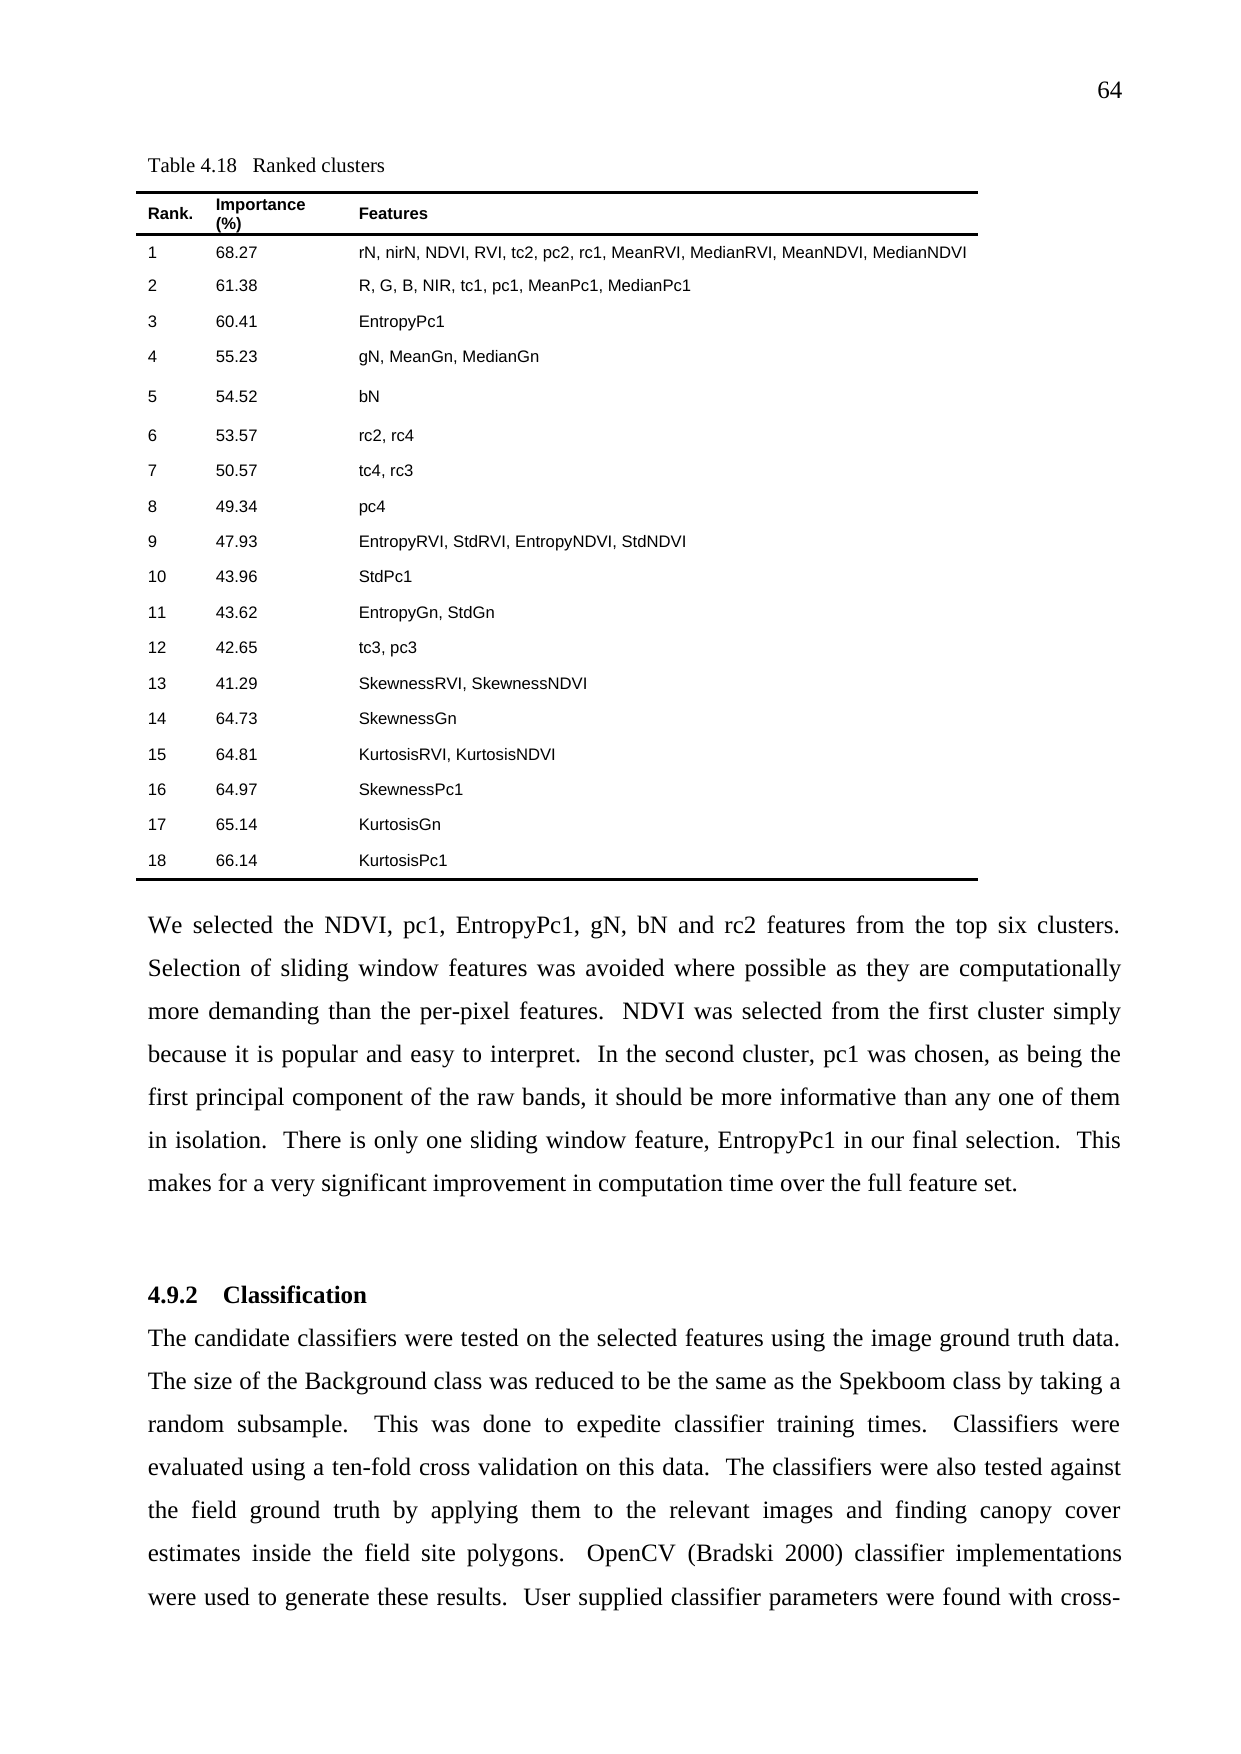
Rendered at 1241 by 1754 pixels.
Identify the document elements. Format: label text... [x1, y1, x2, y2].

table_cell 17 [136, 807, 204, 842]
table_cell 41.29 [204, 665, 347, 701]
table_cell KurtosisGn [347, 807, 978, 842]
table_cell 18 [136, 843, 204, 878]
table_cell 43.62 [204, 595, 347, 630]
table_cell SkewnessRVI, SkewnessNDVI [347, 665, 978, 701]
table_cell 11 [136, 595, 204, 630]
table_cell 3 [136, 304, 204, 339]
table_cell 1 [136, 236, 204, 268]
table_cell EntropyRVI, StdRVI, EntropyNDVI, StdNDVI [347, 524, 978, 559]
table_cell 64.73 [204, 701, 347, 736]
table_cell 54.52 [204, 374, 347, 417]
table_cell 2 [136, 268, 204, 303]
table_cell 43.96 [204, 559, 347, 594]
table_cell 42.65 [204, 630, 347, 665]
table_cell 6 [136, 418, 204, 453]
table_header Features [347, 194, 978, 233]
table_cell EntropyGn, StdGn [347, 595, 978, 630]
table_cell SkewnessGn [347, 701, 978, 736]
table_cell tc3, pc3 [347, 630, 978, 665]
table_header Importance (%) [204, 194, 347, 233]
table_cell 64.97 [204, 772, 347, 807]
table_cell 53.57 [204, 418, 347, 453]
table_cell 64.81 [204, 736, 347, 772]
table_cell pc4 [347, 488, 978, 524]
table_cell 4 [136, 339, 204, 374]
table_cell bN [347, 374, 978, 417]
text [148, 1323, 1122, 1610]
table_cell 47.93 [204, 524, 347, 559]
table_cell 7 [136, 453, 204, 488]
table_cell R, G, B, NIR, tc1, pc1, MeanPc1, MedianPc1 [347, 268, 978, 303]
table_cell 50.57 [204, 453, 347, 488]
table_cell SkewnessPc1 [347, 772, 978, 807]
table_cell 16 [136, 772, 204, 807]
table_cell 66.14 [204, 843, 347, 878]
table_cell 68.27 [204, 236, 347, 268]
table_cell 60.41 [204, 304, 347, 339]
table_cell 9 [136, 524, 204, 559]
table_cell StdPc1 [347, 559, 978, 594]
table_cell rN, nirN, NDVI, RVI, tc2, pc2, rc1, MeanRVI, MedianRVI, MeanNDVI, MedianNDVI [347, 236, 978, 268]
table_cell 14 [136, 701, 204, 736]
table_cell 55.23 [204, 339, 347, 374]
table_cell KurtosisPc1 [347, 843, 978, 878]
table_cell 13 [136, 665, 204, 701]
subtitle Classification [148, 1280, 1122, 1308]
table_cell 5 [136, 374, 204, 417]
table_cell 8 [136, 488, 204, 524]
table_cell KurtosisRVI, KurtosisNDVI [347, 736, 978, 772]
table_header Rank. [136, 194, 204, 233]
table_cell 65.14 [204, 807, 347, 842]
table_cell EntropyPc1 [347, 304, 978, 339]
table_cell gN, MeanGn, MedianGn [347, 339, 978, 374]
table_cell 49.34 [204, 488, 347, 524]
table_cell 10 [136, 559, 204, 594]
table_cell rc2, rc4 [347, 418, 978, 453]
table_cell 12 [136, 630, 204, 665]
table_cell 61.38 [204, 268, 347, 303]
table_cell tc4, rc3 [347, 453, 978, 488]
text We selected the NDVI, pc1, EntropyPc1, gN, bN and rc2 features from the top six clusters. Selection of sliding window features was avoided where possible as they are computationally more demanding than the per-pixel features. NDVI was selected from the first cluster simply because it is popular and easy to interpret. In the second cluster, pc1 was chosen, as being the first principal component of the raw bands, it should be more informative than any one of them in isolation. There is only one sliding window feature, EntropyPc1 in our final selection. This makes for a very significant improvement in computation time over the full feature set. [148, 910, 1122, 1197]
table_cell 15 [136, 736, 204, 772]
